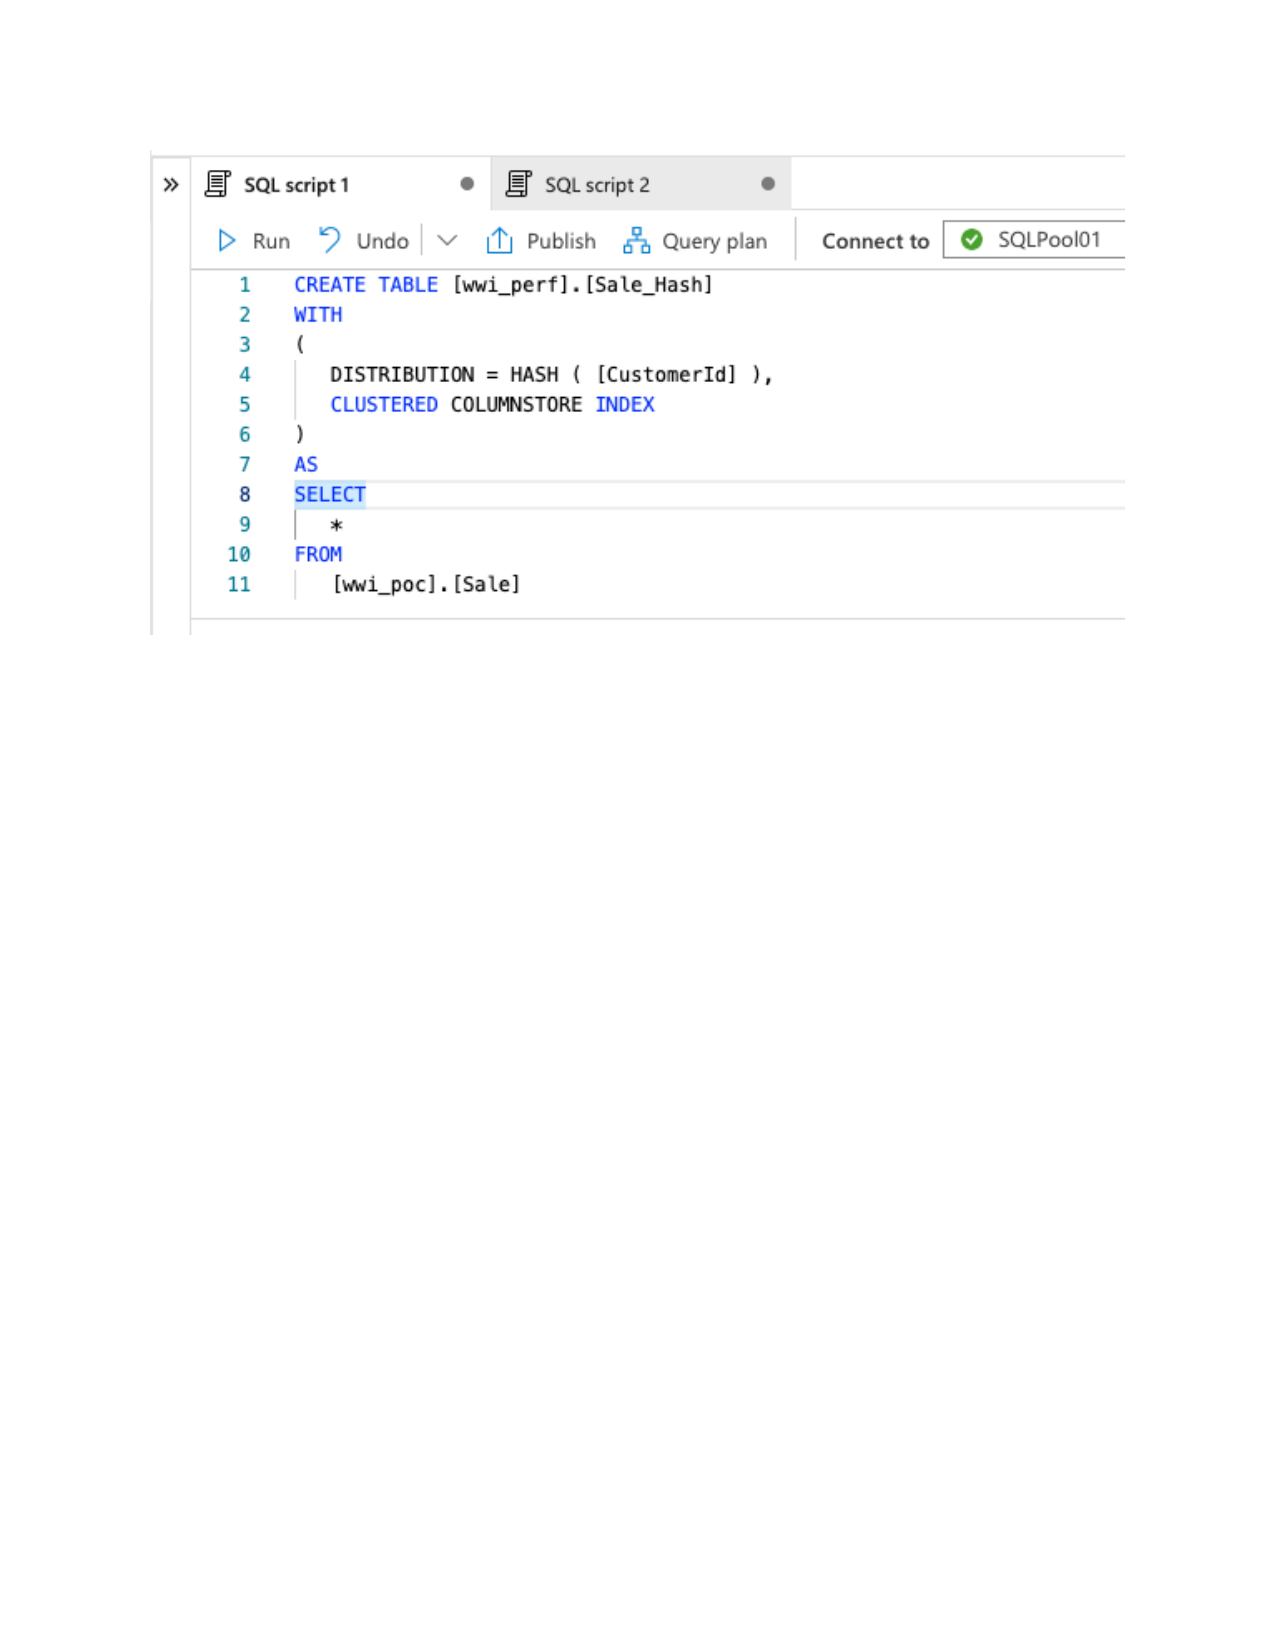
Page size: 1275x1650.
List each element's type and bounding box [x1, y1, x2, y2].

picture [150, 150, 1125, 635]
